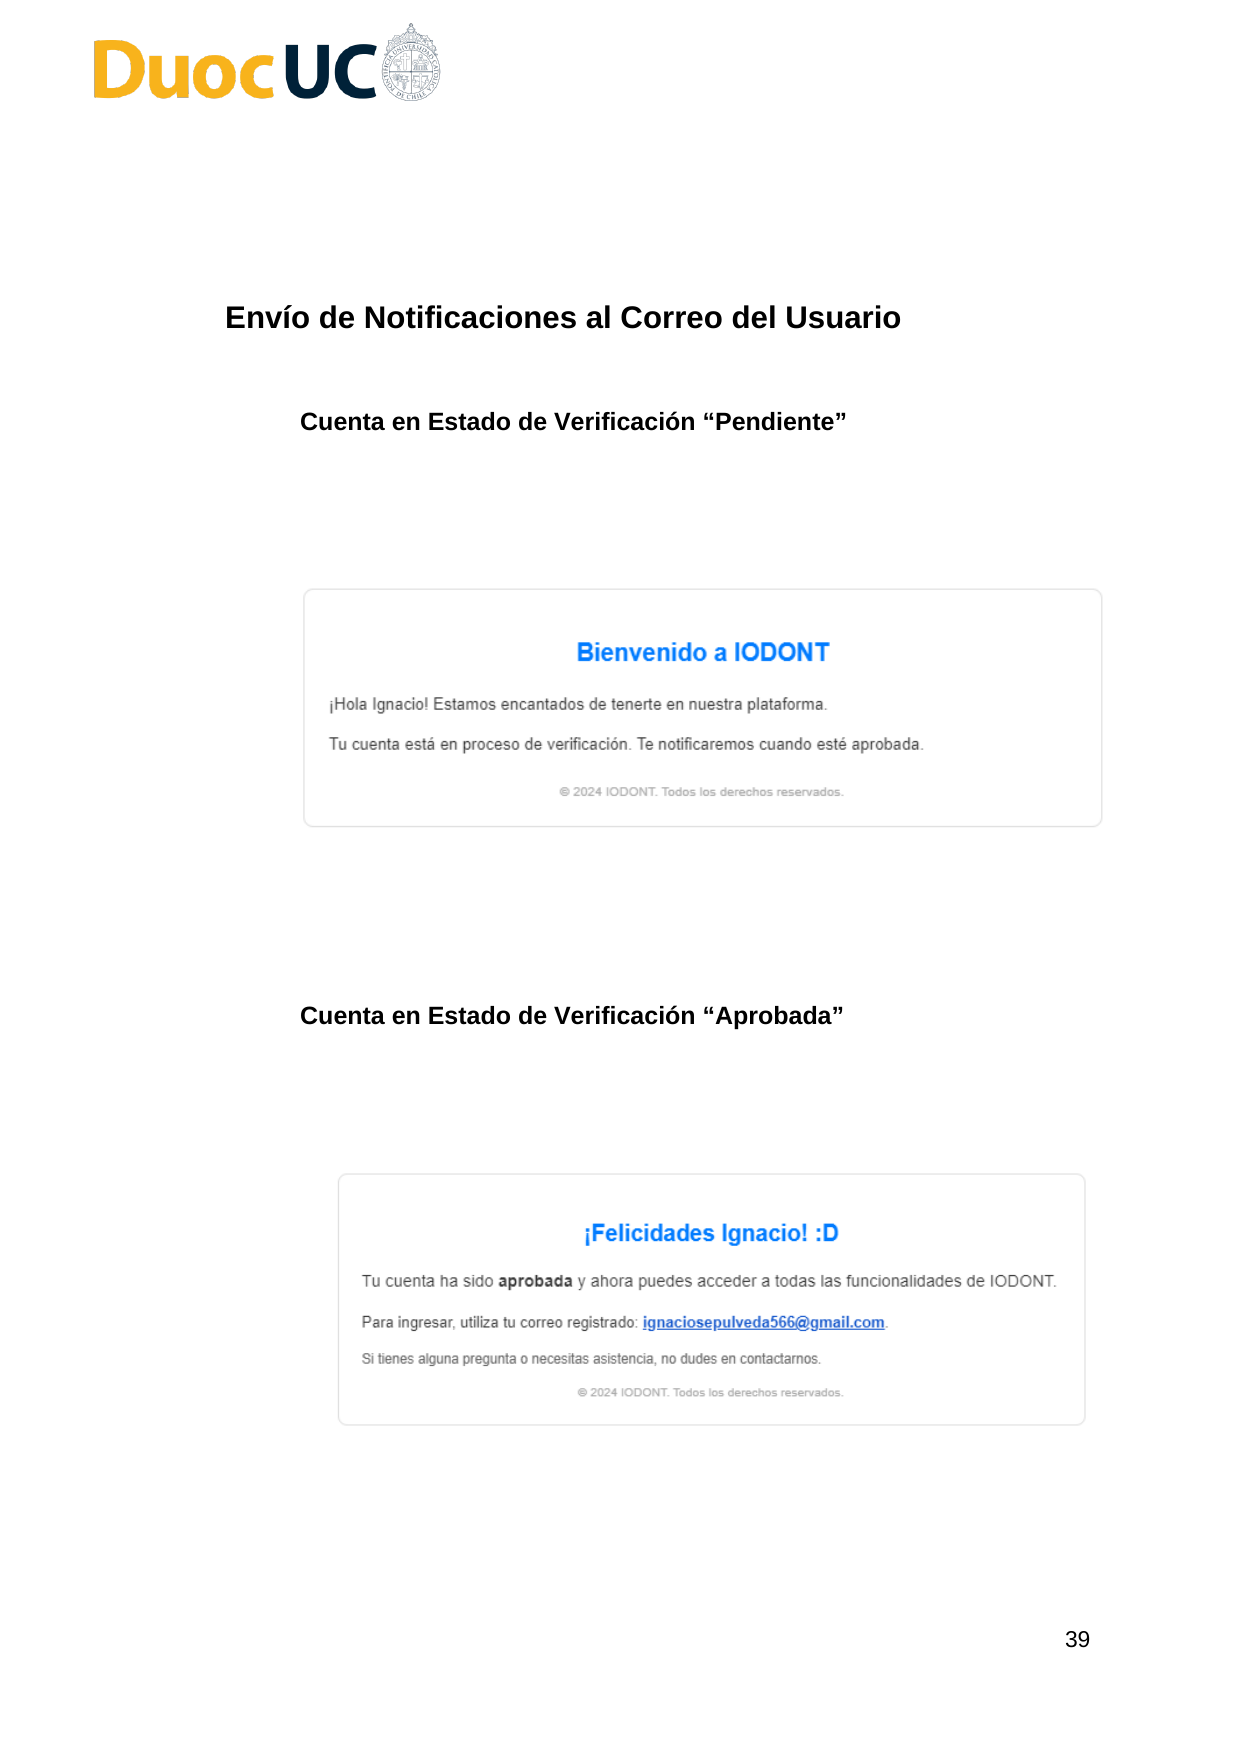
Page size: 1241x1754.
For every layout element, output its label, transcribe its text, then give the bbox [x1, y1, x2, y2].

picture [225, 1100, 1166, 1526]
picture [89, 18, 445, 106]
text Cuenta en Estado de Verificación “Aprobada” [225, 1001, 1090, 1030]
text Envío de Notificaciones al Correo del Usuario [225, 299, 1090, 335]
picture [225, 506, 1166, 931]
text Cuenta en Estado de Verificación “Pendiente” [300, 407, 1090, 435]
